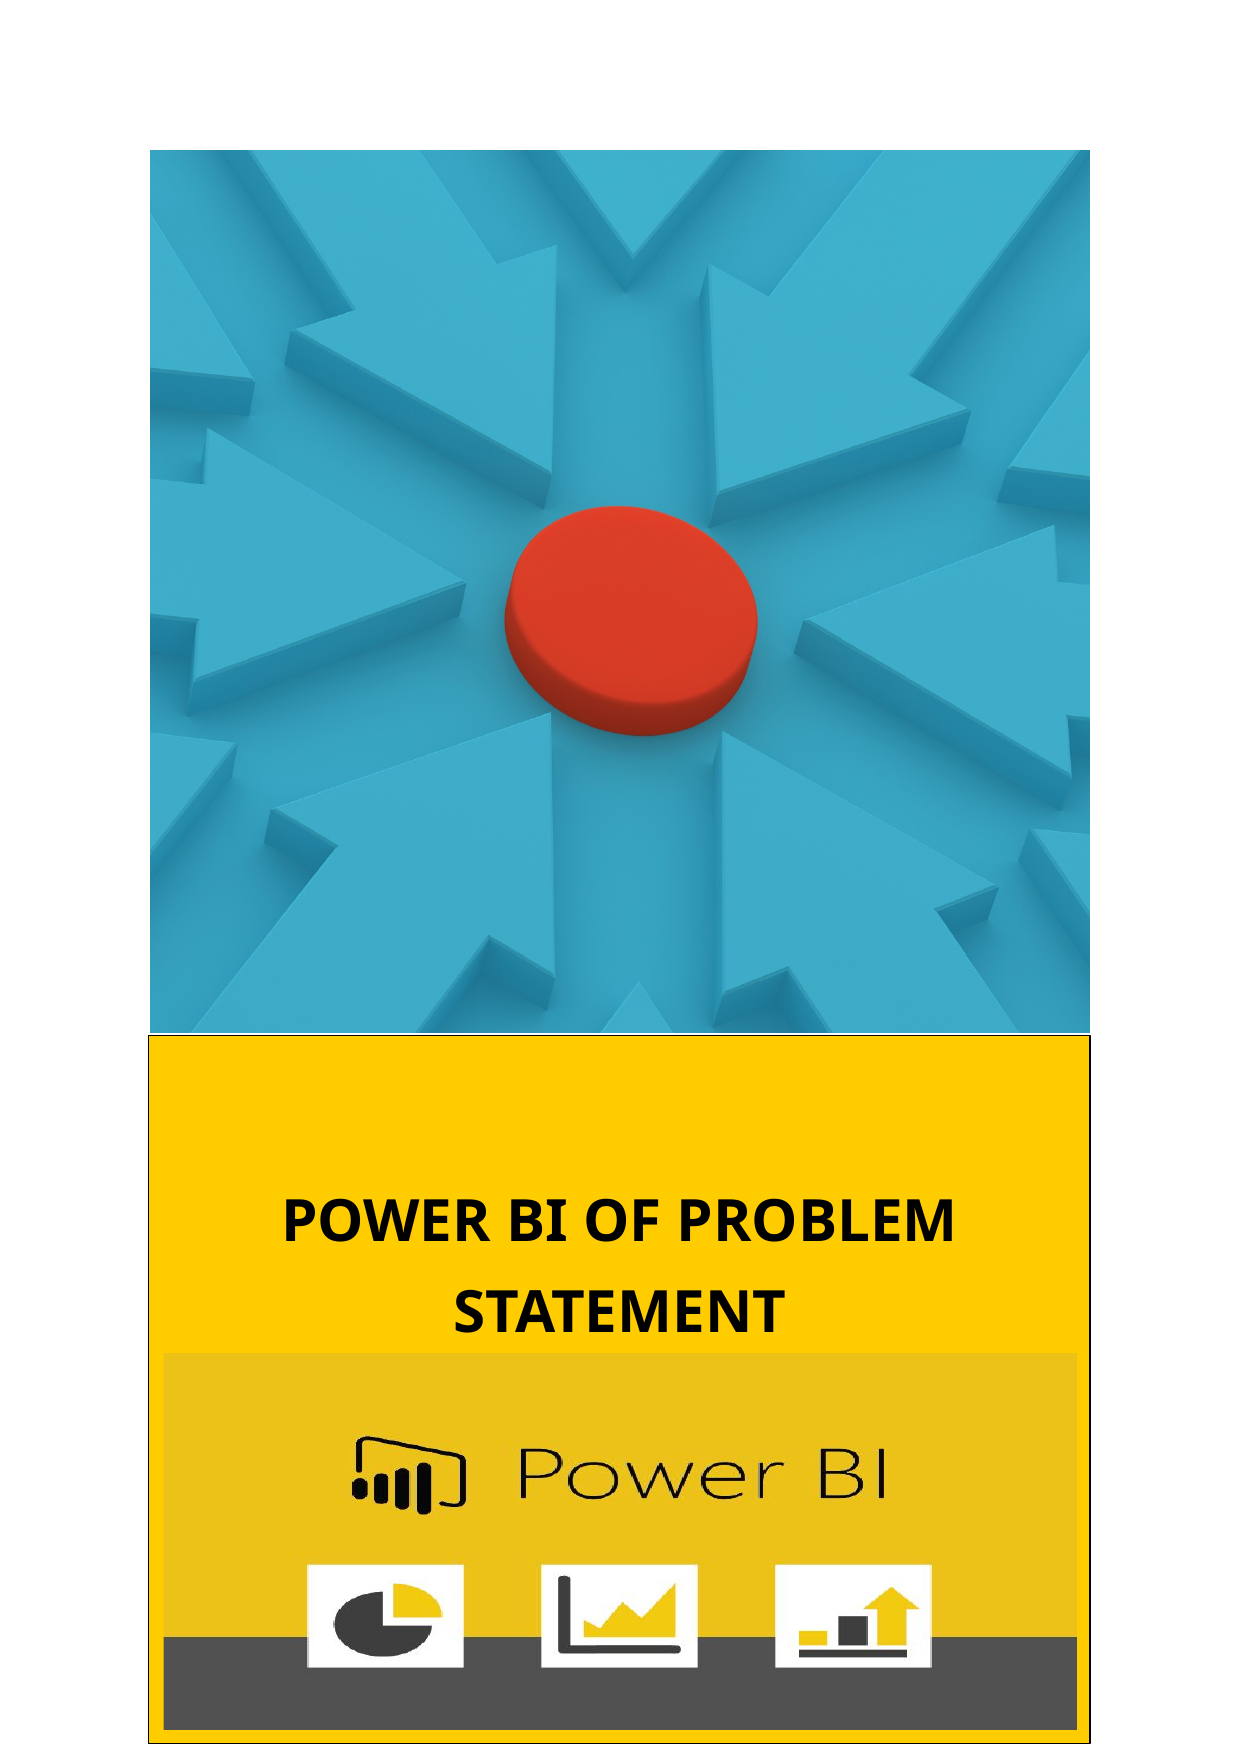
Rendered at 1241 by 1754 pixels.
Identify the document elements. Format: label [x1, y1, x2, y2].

picture [150, 150, 1090, 1033]
picture [163, 1353, 1077, 1730]
